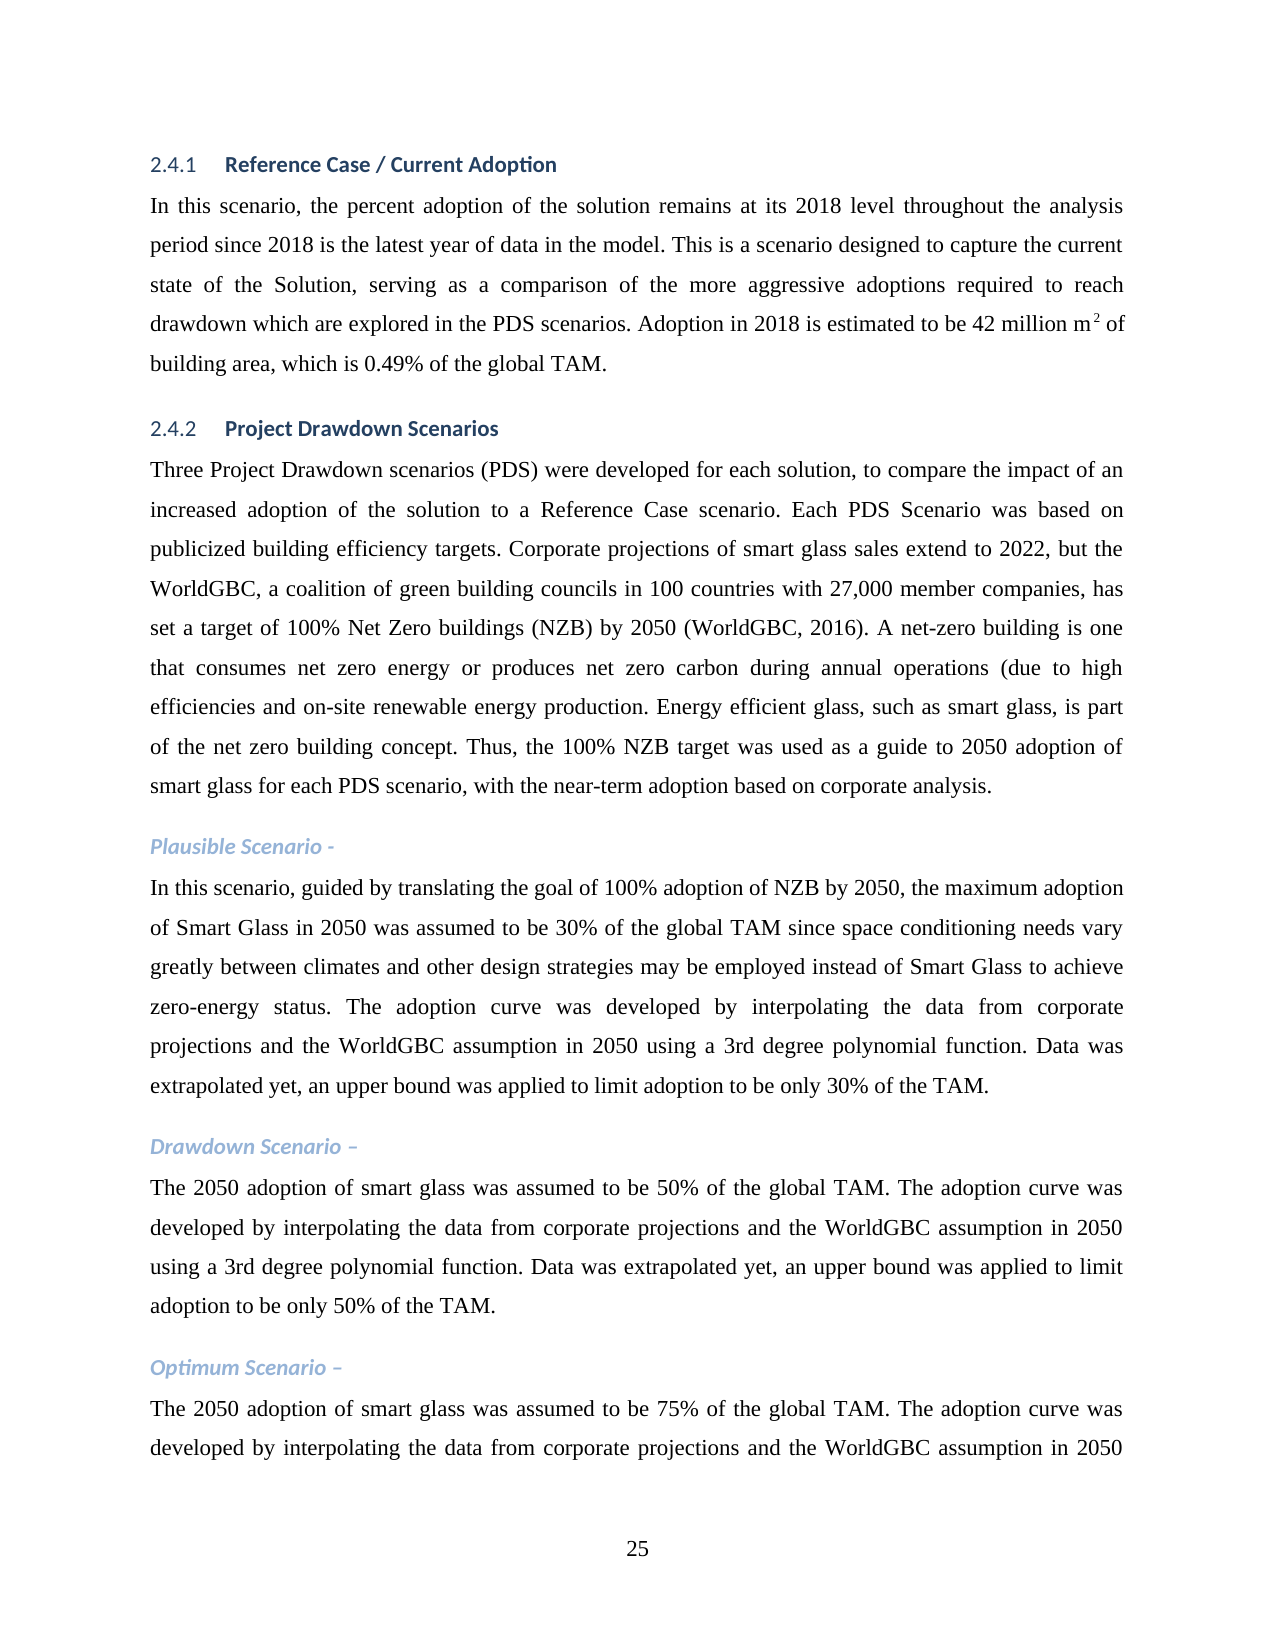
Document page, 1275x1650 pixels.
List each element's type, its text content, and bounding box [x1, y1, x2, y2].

subtitle Plausible Scenario - [150, 832, 1125, 861]
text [150, 1395, 1125, 1461]
text In this scenario, the percent adoption of the solution remains at its 2018 level throughout the analysis period since 2018 is the latest year of data in the model. This is a scenario designed to capture the current state of the Solution, serving as a comparison of the more aggressive adoptions required to reach drawdown which are explored in the PDS scenarios. Adoption in 2018 is estimated to be 42 million m2 of building area, which is 0.49% of the global TAM. [150, 192, 1125, 376]
subtitle Drawdown Scenario – [150, 1132, 1125, 1160]
text Three Project Drawdown scenarios (PDS) were developed for each solution, to compare the impact of an increased adoption of the solution to a Reference Case scenario. Each PDS Scenario was based on publicized building efficiency targets. Corporate projections of smart glass sales extend to 2022, but the WorldGBC, a coalition of green building councils in 100 countries with 27,000 member companies, has set a target of 100% Net Zero buildings (NZB) by 2050 (WorldGBC, 2016). A net-zero building is one that consumes net zero energy or produces net zero carbon during annual operations (due to high efficiencies and on-site renewable energy production. Energy efficient glass, such as smart glass, is part of the net zero building concept. Thus, the 100% NZB target was used as a guide to 2050 adoption of smart glass for each PDS scenario, with the near-term adoption based on corporate analysis. [150, 456, 1125, 798]
subtitle Project Drawdown Scenarios [150, 414, 1125, 442]
text The 2050 adoption of smart glass was assumed to be 50% of the global TAM. The adoption curve was developed by interpolating the data from corporate projections and the WorldGBC assumption in 2050 using a 3rd degree polynomial function. Data was extrapolated yet, an upper bound was applied to limit adoption to be only 50% of the TAM. [150, 1174, 1125, 1319]
subtitle Reference Case / Current Adoption [150, 150, 1125, 178]
text In this scenario, guided by translating the goal of 100% adoption of NZB by 2050, the maximum adoption of Smart Glass in 2050 was assumed to be 30% of the global TAM since space conditioning needs vary greatly between climates and other design strategies may be employed instead of Smart Glass to achieve zero-energy status. The adoption curve was developed by interpolating the data from corporate projections and the WorldGBC assumption in 2050 using a 3rd degree polynomial function. Data was extrapolated yet, an upper bound was applied to limit adoption to be only 30% of the TAM. [150, 874, 1125, 1098]
subtitle Optimum Scenario – [150, 1353, 1125, 1381]
